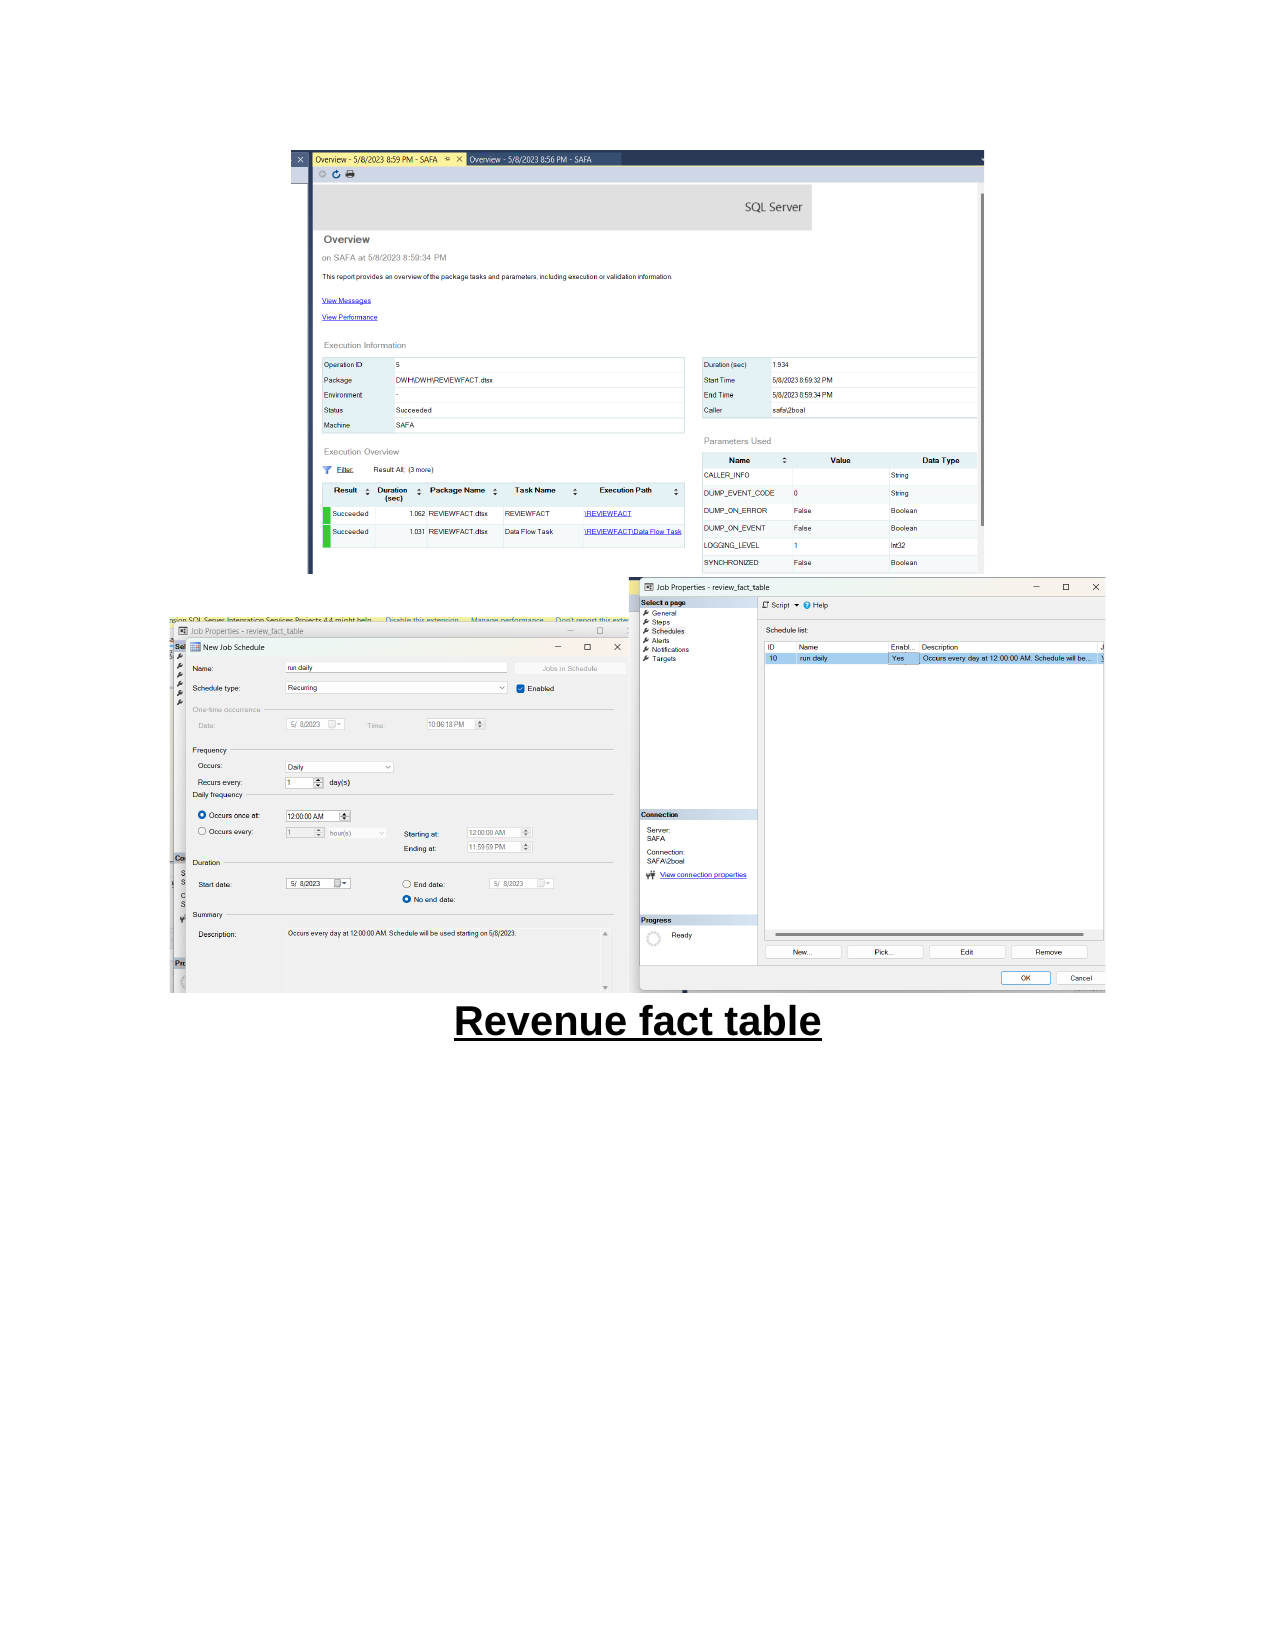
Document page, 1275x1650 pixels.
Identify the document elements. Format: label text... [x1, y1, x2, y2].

picture [291, 150, 985, 574]
picture [169, 577, 1106, 993]
text Revenue fact table [150, 997, 1125, 1045]
